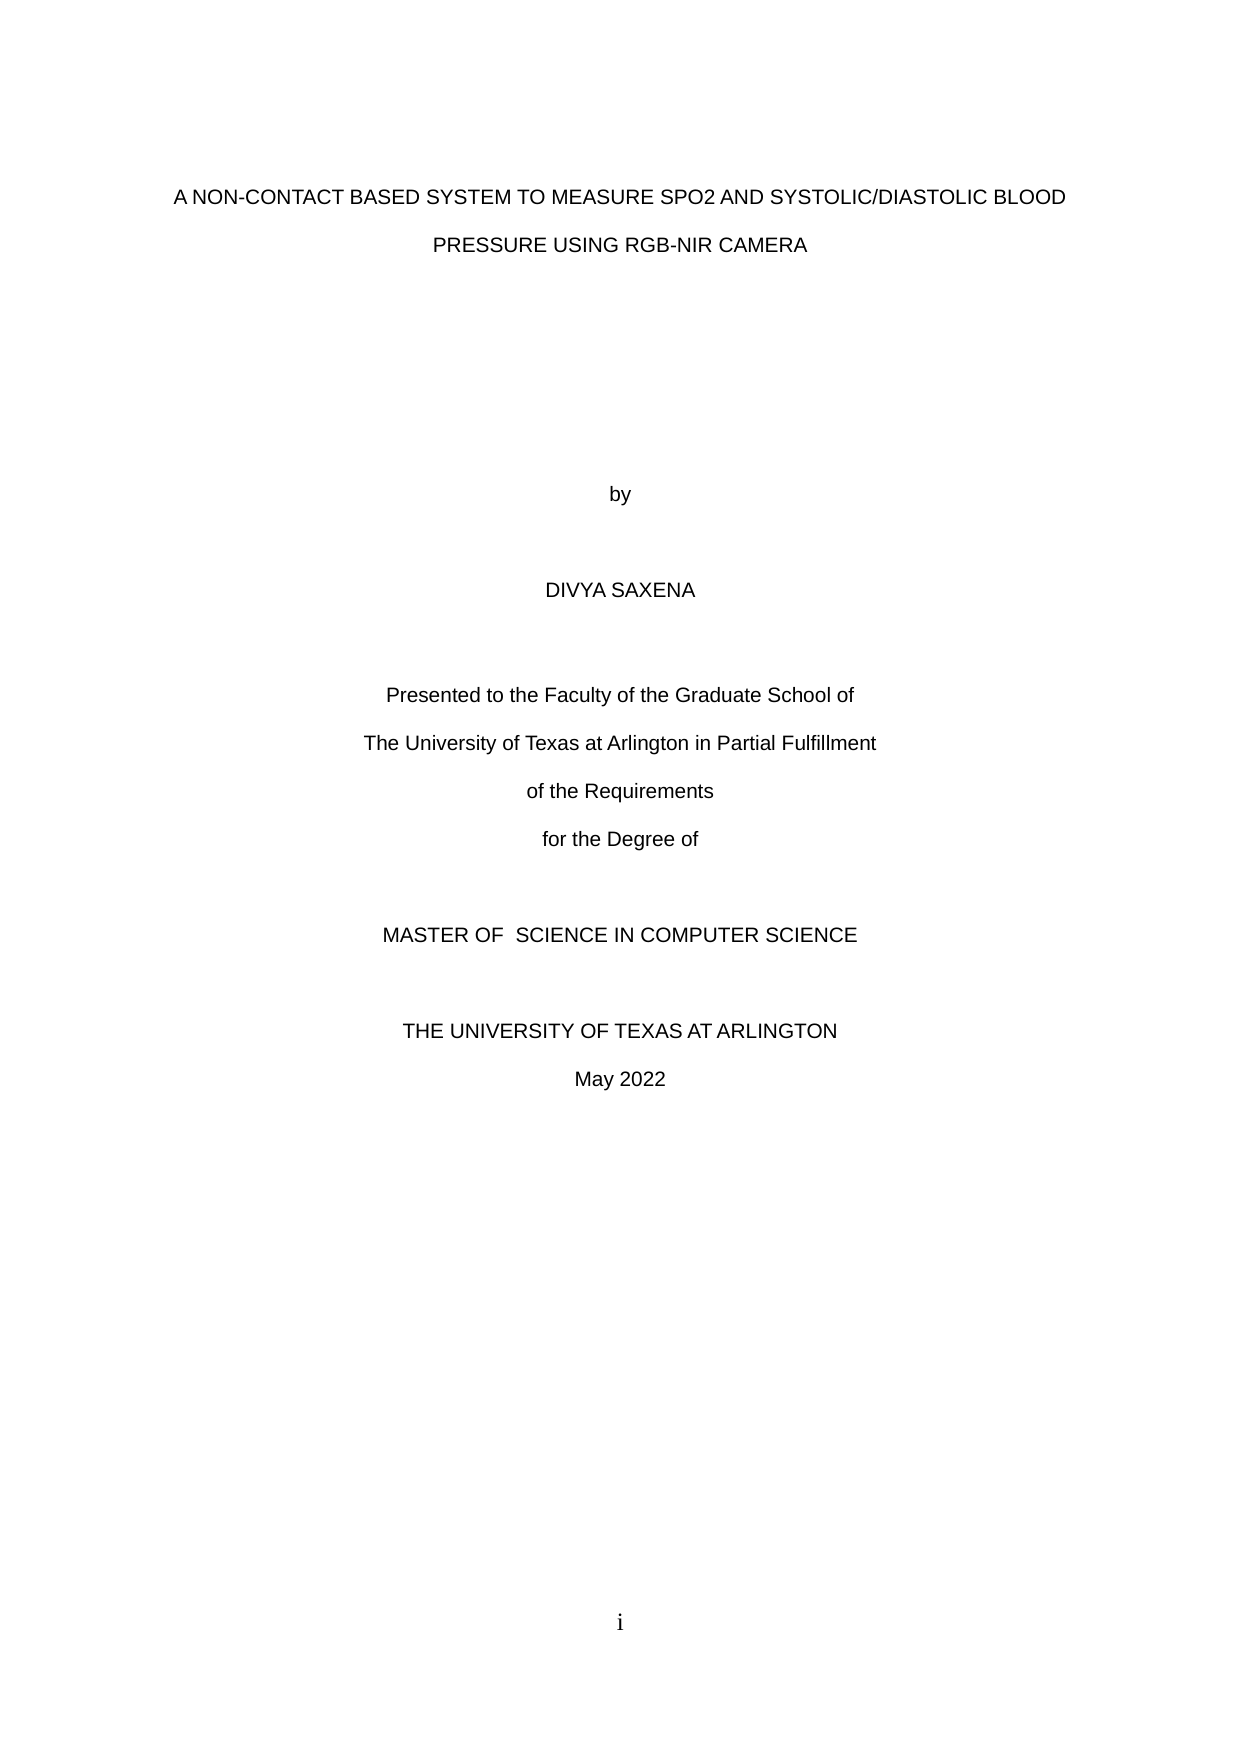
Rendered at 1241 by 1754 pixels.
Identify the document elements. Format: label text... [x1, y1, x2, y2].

text Presented to the Faculty of the Graduate School of [118, 683, 1122, 707]
text May 2022 [118, 1067, 1122, 1091]
text MASTER OF SCIENCE IN COMPUTER SCIENCE [118, 923, 1122, 947]
text DIVYA SAXENA [118, 578, 1122, 602]
text by [118, 482, 1122, 506]
text for the Degree of [118, 827, 1122, 851]
text of the Requirements [118, 779, 1122, 803]
title A NON-CONTACT BASED SYSTEM TO MEASURE SPO2 AND SYSTOLIC/DIASTOLIC BLOOD PRESSURE USING RGB-NIR CAMERA [118, 184, 1122, 391]
text The University of Texas at Arlington in Partial Fulfillment [118, 731, 1122, 755]
text THE UNIVERSITY OF TEXAS AT ARLINGTON [118, 1019, 1122, 1043]
